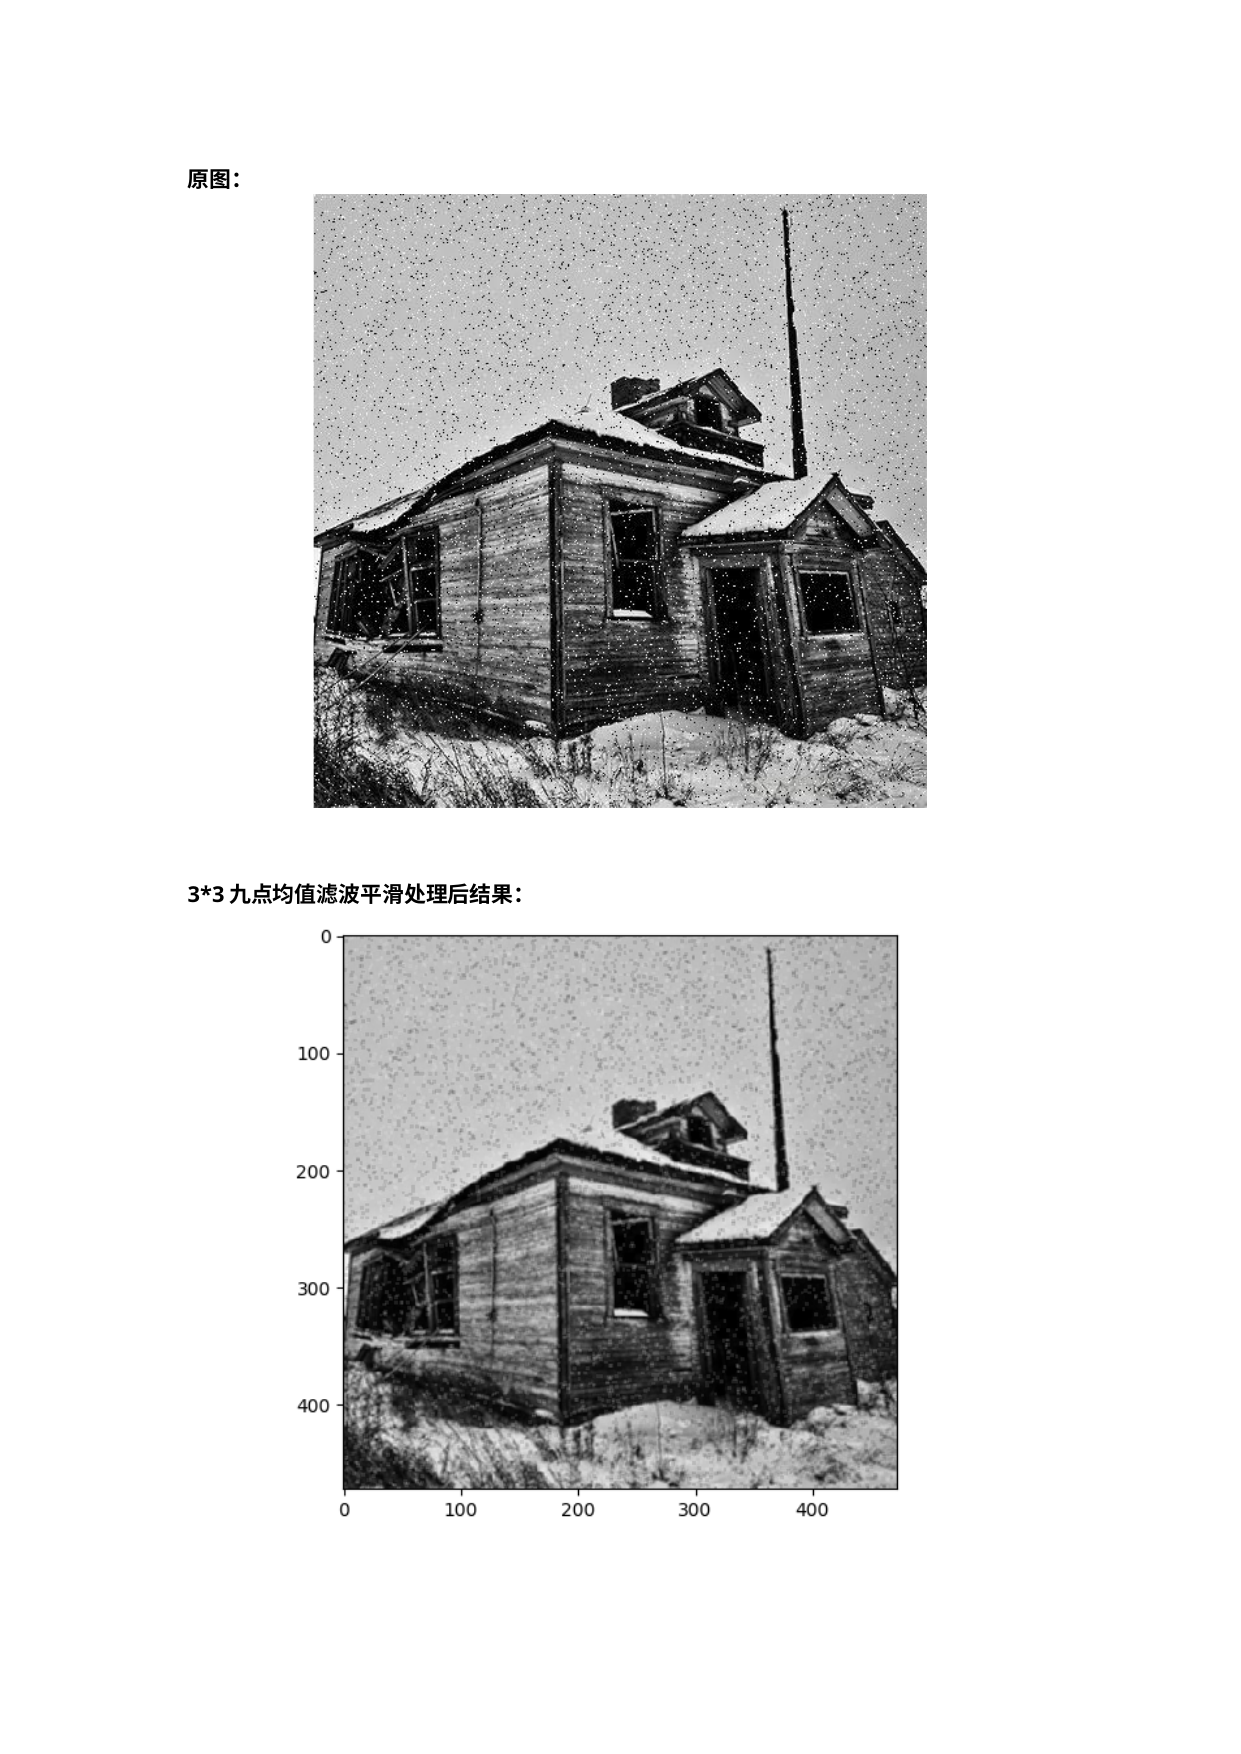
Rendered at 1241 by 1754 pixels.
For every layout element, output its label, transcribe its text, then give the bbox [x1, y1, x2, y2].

text 原图： [187, 162, 1053, 194]
picture [313, 194, 927, 808]
picture [200, 909, 1040, 1540]
text 3*3九点均值滤波平滑处理后结果： [187, 877, 1053, 909]
